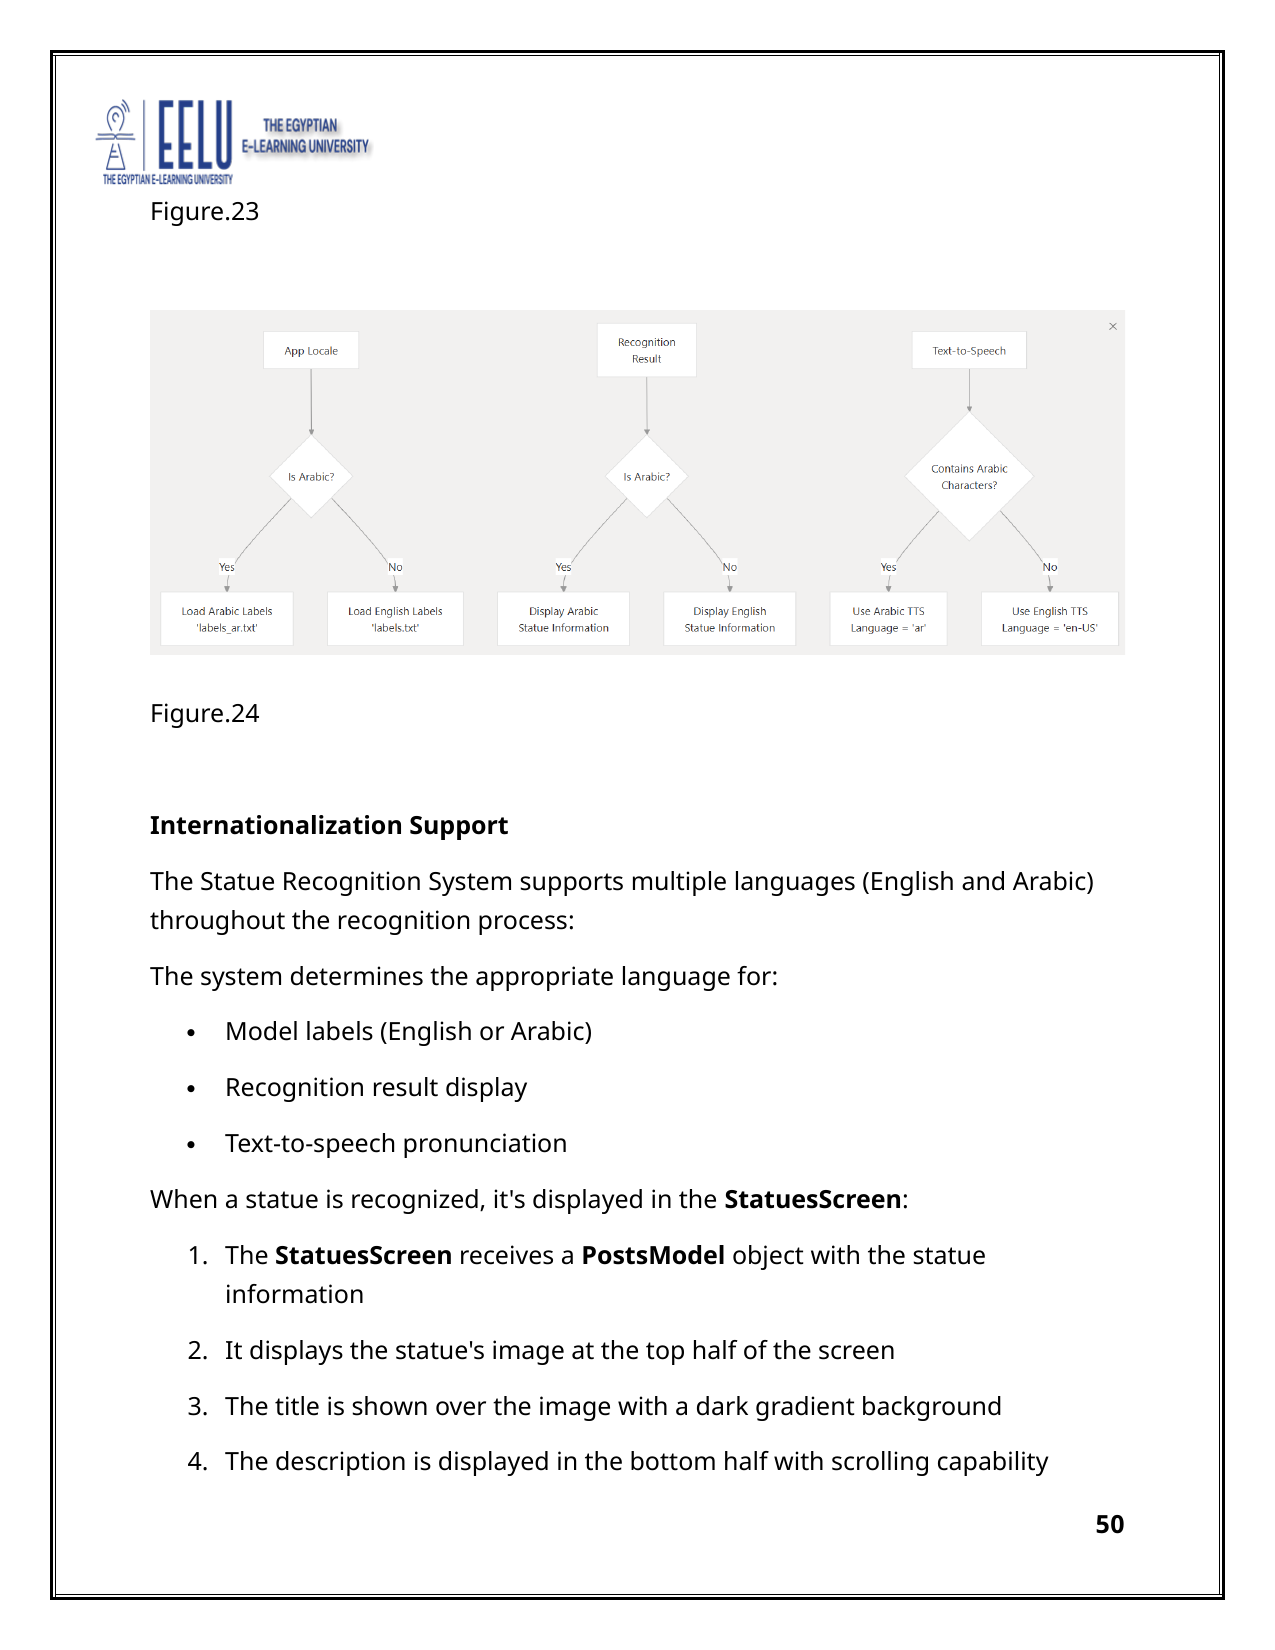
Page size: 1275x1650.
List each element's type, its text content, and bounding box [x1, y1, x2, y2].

list The title is shown over the image with a dark gradient background [187, 1388, 1125, 1422]
text When a statue is recognized, it's displayed in the StatuesScreen: [150, 1181, 1125, 1216]
list The StatuesScreen receives a PostsModel object with the statue information [187, 1237, 1125, 1311]
text The Statue Recognition System supports multiple languages (English and Arabic) throughout the recognition process: [150, 863, 1125, 936]
picture [80, 75, 374, 188]
text Figure.23 [150, 150, 1125, 227]
text Figure.24 [150, 696, 1125, 730]
list It displays the statue's image at the top half of the screen [187, 1332, 1125, 1366]
list Recognition result display [187, 1070, 1125, 1104]
text The system determines the appropriate language for: [150, 958, 1125, 992]
list The description is displayed in the bottom half with scrolling capability [187, 1444, 1125, 1478]
picture [150, 310, 1125, 655]
list Model labels (English or Arabic) [187, 1014, 1125, 1048]
text Internationalization Support [150, 807, 1125, 841]
list Text-to-speech pronunciation [187, 1126, 1125, 1160]
